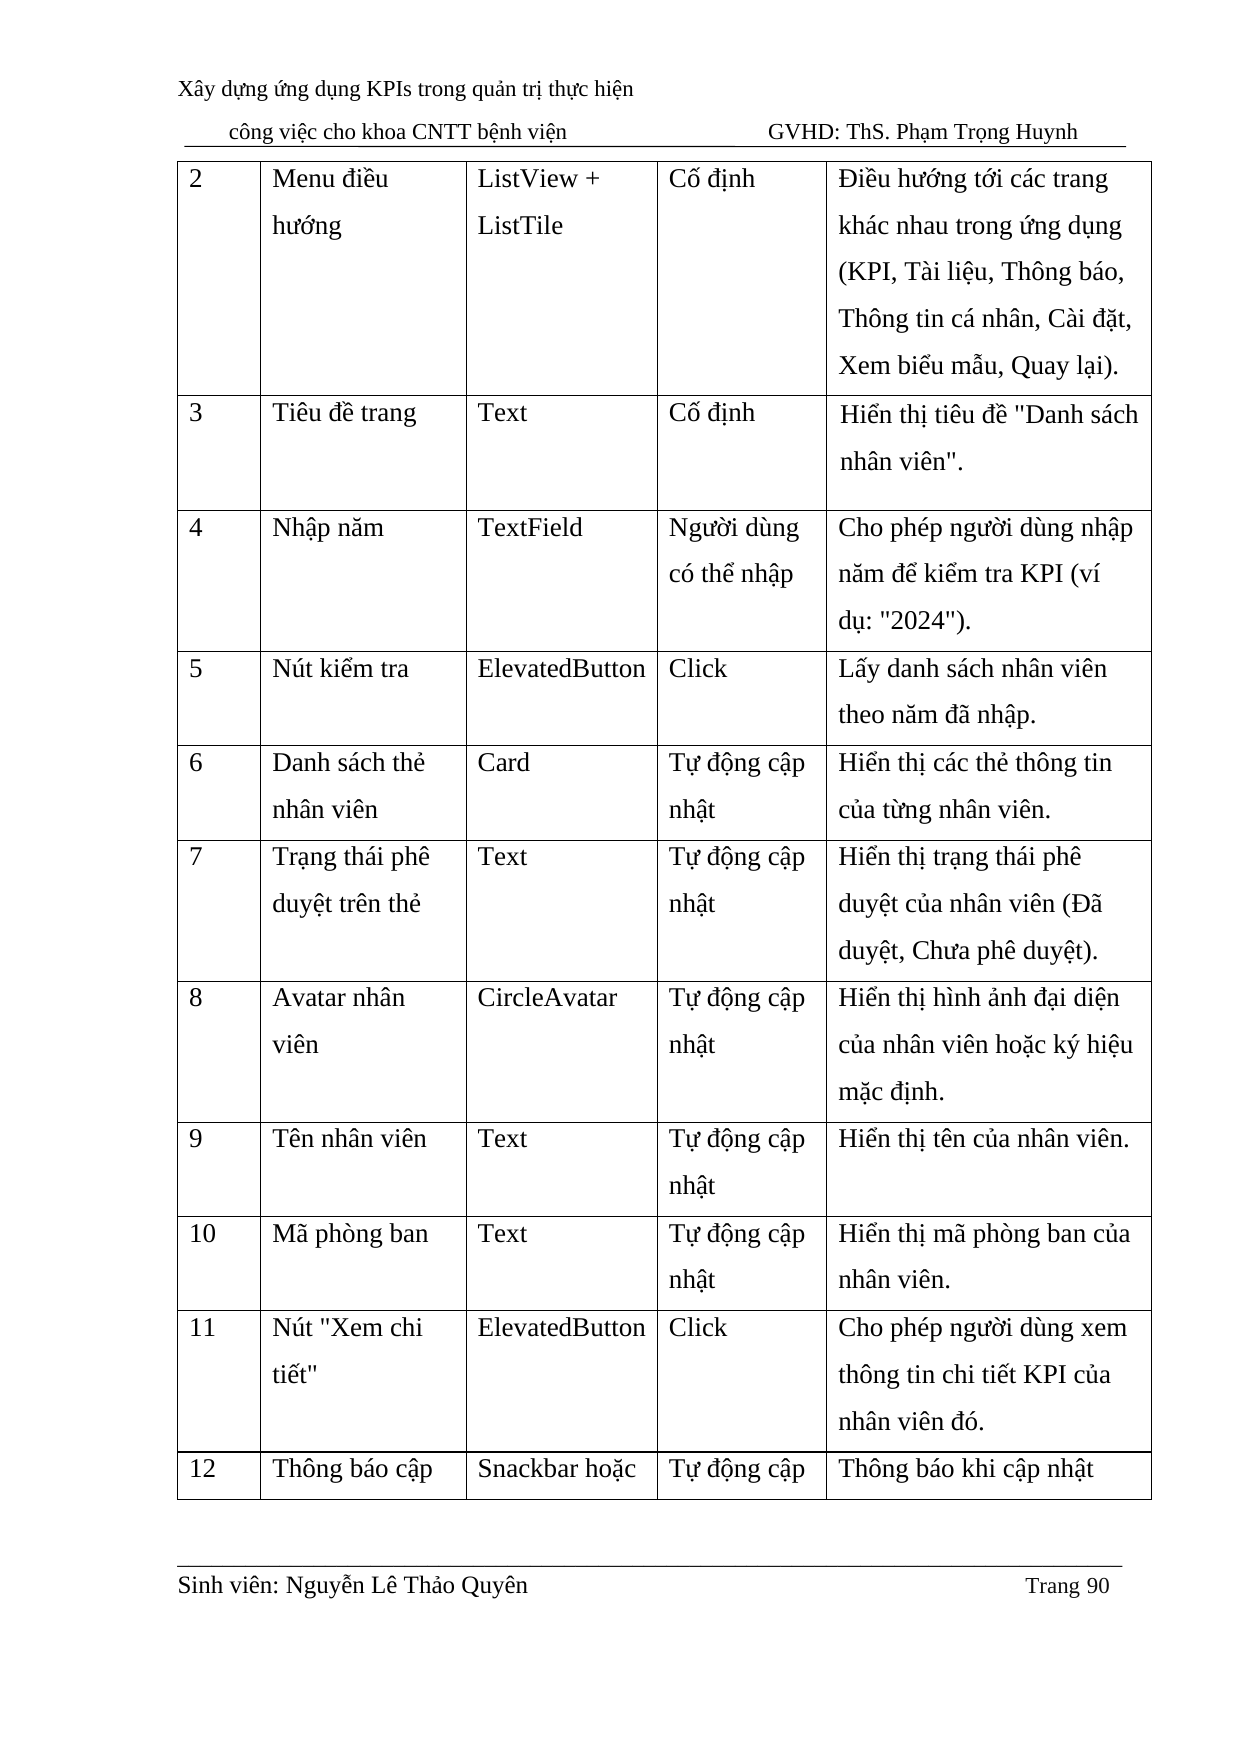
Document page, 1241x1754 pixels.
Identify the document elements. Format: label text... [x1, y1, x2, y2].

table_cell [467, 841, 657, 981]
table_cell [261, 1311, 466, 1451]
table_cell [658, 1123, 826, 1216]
table_cell TextField [467, 511, 657, 651]
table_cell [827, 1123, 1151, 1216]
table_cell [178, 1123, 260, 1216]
table_cell 3 [178, 396, 260, 510]
table_cell Điều hướng tới các trang khác nhau trong ứng dụng (KPI, Tài liệu, Thông báo, Thông tin cá nhân, Cài đặt, Xem biểu mẫu, Quay lại). [827, 162, 1151, 395]
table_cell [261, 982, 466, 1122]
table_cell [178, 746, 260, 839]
table_cell Nhập năm [261, 511, 466, 651]
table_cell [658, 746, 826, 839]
table_cell ElevatedButton [467, 652, 657, 745]
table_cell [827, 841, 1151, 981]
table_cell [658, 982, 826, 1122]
table_cell 4 [178, 511, 260, 651]
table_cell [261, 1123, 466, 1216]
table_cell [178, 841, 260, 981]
table_cell ListView + ListTile [467, 162, 657, 395]
table_cell Tiêu đề trang [261, 396, 466, 510]
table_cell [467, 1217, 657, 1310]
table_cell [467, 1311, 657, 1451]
table_cell Người dùng có thể nhập [658, 511, 826, 651]
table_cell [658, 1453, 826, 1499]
table_cell 2 [178, 162, 260, 395]
table_cell Cho phép người dùng nhập năm để kiểm tra KPI (ví dụ: "2024"). [827, 511, 1151, 651]
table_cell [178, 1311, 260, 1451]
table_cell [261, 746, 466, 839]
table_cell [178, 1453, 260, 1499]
table_cell Text [467, 396, 657, 510]
table_cell Nút kiểm tra [261, 652, 466, 745]
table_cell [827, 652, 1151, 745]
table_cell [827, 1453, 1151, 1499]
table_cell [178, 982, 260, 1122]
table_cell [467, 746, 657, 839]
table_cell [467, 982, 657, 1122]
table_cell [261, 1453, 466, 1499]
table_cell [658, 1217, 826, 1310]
table_cell Cố định [658, 162, 826, 395]
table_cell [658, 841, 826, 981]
table_cell 5 [178, 652, 260, 745]
table_cell Cố định [658, 396, 826, 510]
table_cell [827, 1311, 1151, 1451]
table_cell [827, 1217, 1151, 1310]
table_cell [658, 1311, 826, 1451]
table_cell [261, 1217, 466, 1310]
table_cell Menu điều hướng [261, 162, 466, 395]
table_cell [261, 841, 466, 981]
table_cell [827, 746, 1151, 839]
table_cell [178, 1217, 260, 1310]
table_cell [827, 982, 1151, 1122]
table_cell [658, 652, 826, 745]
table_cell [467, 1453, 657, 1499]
table_cell [827, 396, 1151, 510]
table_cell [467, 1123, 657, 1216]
